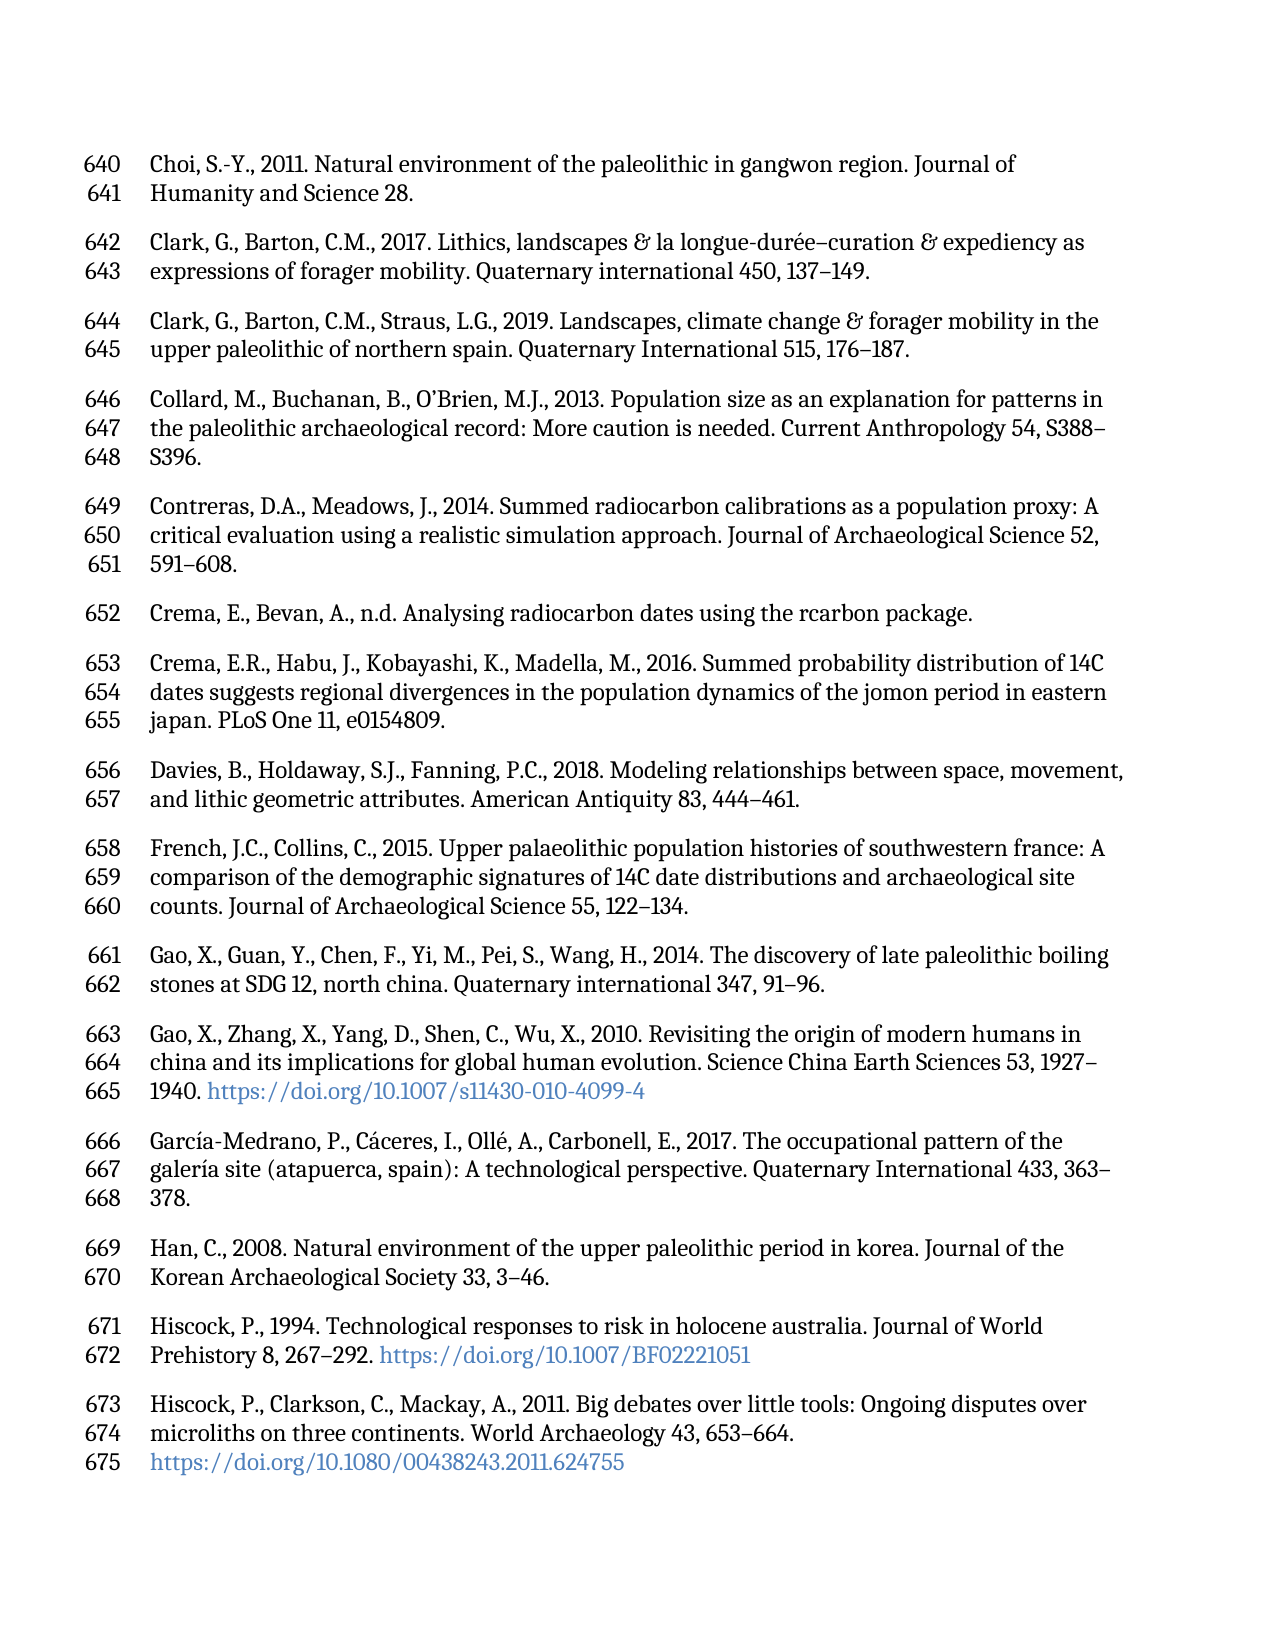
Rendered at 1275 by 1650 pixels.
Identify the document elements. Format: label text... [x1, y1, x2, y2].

text Clark, G., Barton, C.M., Straus, L.G., 2019. Landscapes, climate change & forager mobility in the upper paleolithic of northern spain. Quaternary International 515, 176–187. [150, 307, 1125, 364]
text Contreras, D.A., Meadows, J., 2014. Summed radiocarbon calibrations as a population proxy: A critical evaluation using a realistic simulation approach. Journal of Archaeological Science 52, 591–608. [150, 492, 1125, 578]
text Han, C., 2008. Natural environment of the upper paleolithic period in korea. Journal of the Korean Archaeological Society 33, 3–46. [150, 1234, 1125, 1291]
text Gao, X., Zhang, X., Yang, D., Shen, C., Wu, X., 2010. Revisiting the origin of modern humans in china and its implications for global human evolution. Science China Earth Sciences 53, 1927–1940. https://doi.org/10.1007/s11430-010-4099-4 [150, 1019, 1125, 1106]
text Garcı́a-Medrano, P., Cáceres, I., Ollé, A., Carbonell, E., 2017. The occupational pattern of the galerı́a site (atapuerca, spain): A technological perspective. Quaternary International 433, 363–378. [150, 1127, 1125, 1213]
text Davies, B., Holdaway, S.J., Fanning, P.C., 2018. Modeling relationships between space, movement, and lithic geometric attributes. American Antiquity 83, 444–461. [150, 756, 1125, 813]
text Gao, X., Guan, Y., Chen, F., Yi, M., Pei, S., Wang, H., 2014. The discovery of late paleolithic boiling stones at SDG 12, north china. Quaternary international 347, 91–96. [150, 941, 1125, 999]
text Crema, E., Bevan, A., n.d. Analysing radiocarbon dates using the rcarbon package. [150, 599, 1125, 628]
text Crema, E.R., Habu, J., Kobayashi, K., Madella, M., 2016. Summed probability distribution of 14C dates suggests regional divergences in the population dynamics of the jomon period in eastern japan. PLoS One 11, e0154809. [150, 649, 1125, 735]
text Clark, G., Barton, C.M., 2017. Lithics, landscapes & la longue-durée–curation & expediency as expressions of forager mobility. Quaternary international 450, 137–149. [150, 228, 1125, 286]
text Collard, M., Buchanan, B., O’Brien, M.J., 2013. Population size as an explanation for patterns in the paleolithic archaeological record: More caution is needed. Current Anthropology 54, S388–S396. [150, 385, 1125, 471]
text French, J.C., Collins, C., 2015. Upper palaeolithic population histories of southwestern france: A comparison of the demographic signatures of 14C date distributions and archaeological site counts. Journal of Archaeological Science 55, 122–134. [150, 834, 1125, 920]
text Hiscock, P., 1994. Technological responses to risk in holocene australia. Journal of World Prehistory 8, 267–292. https://doi.org/10.1007/BF02221051 [150, 1312, 1125, 1369]
text Choi, S.-Y., 2011. Natural environment of the paleolithic in gangwon region. Journal of Humanity and Science 28. [150, 150, 1125, 207]
text Hiscock, P., Clarkson, C., Mackay, A., 2011. Big debates over little tools: Ongoing disputes over microliths on three continents. World Archaeology 43, 653–664. https://doi.org/10.1080/00438243.2011.624755 [150, 1390, 1125, 1477]
